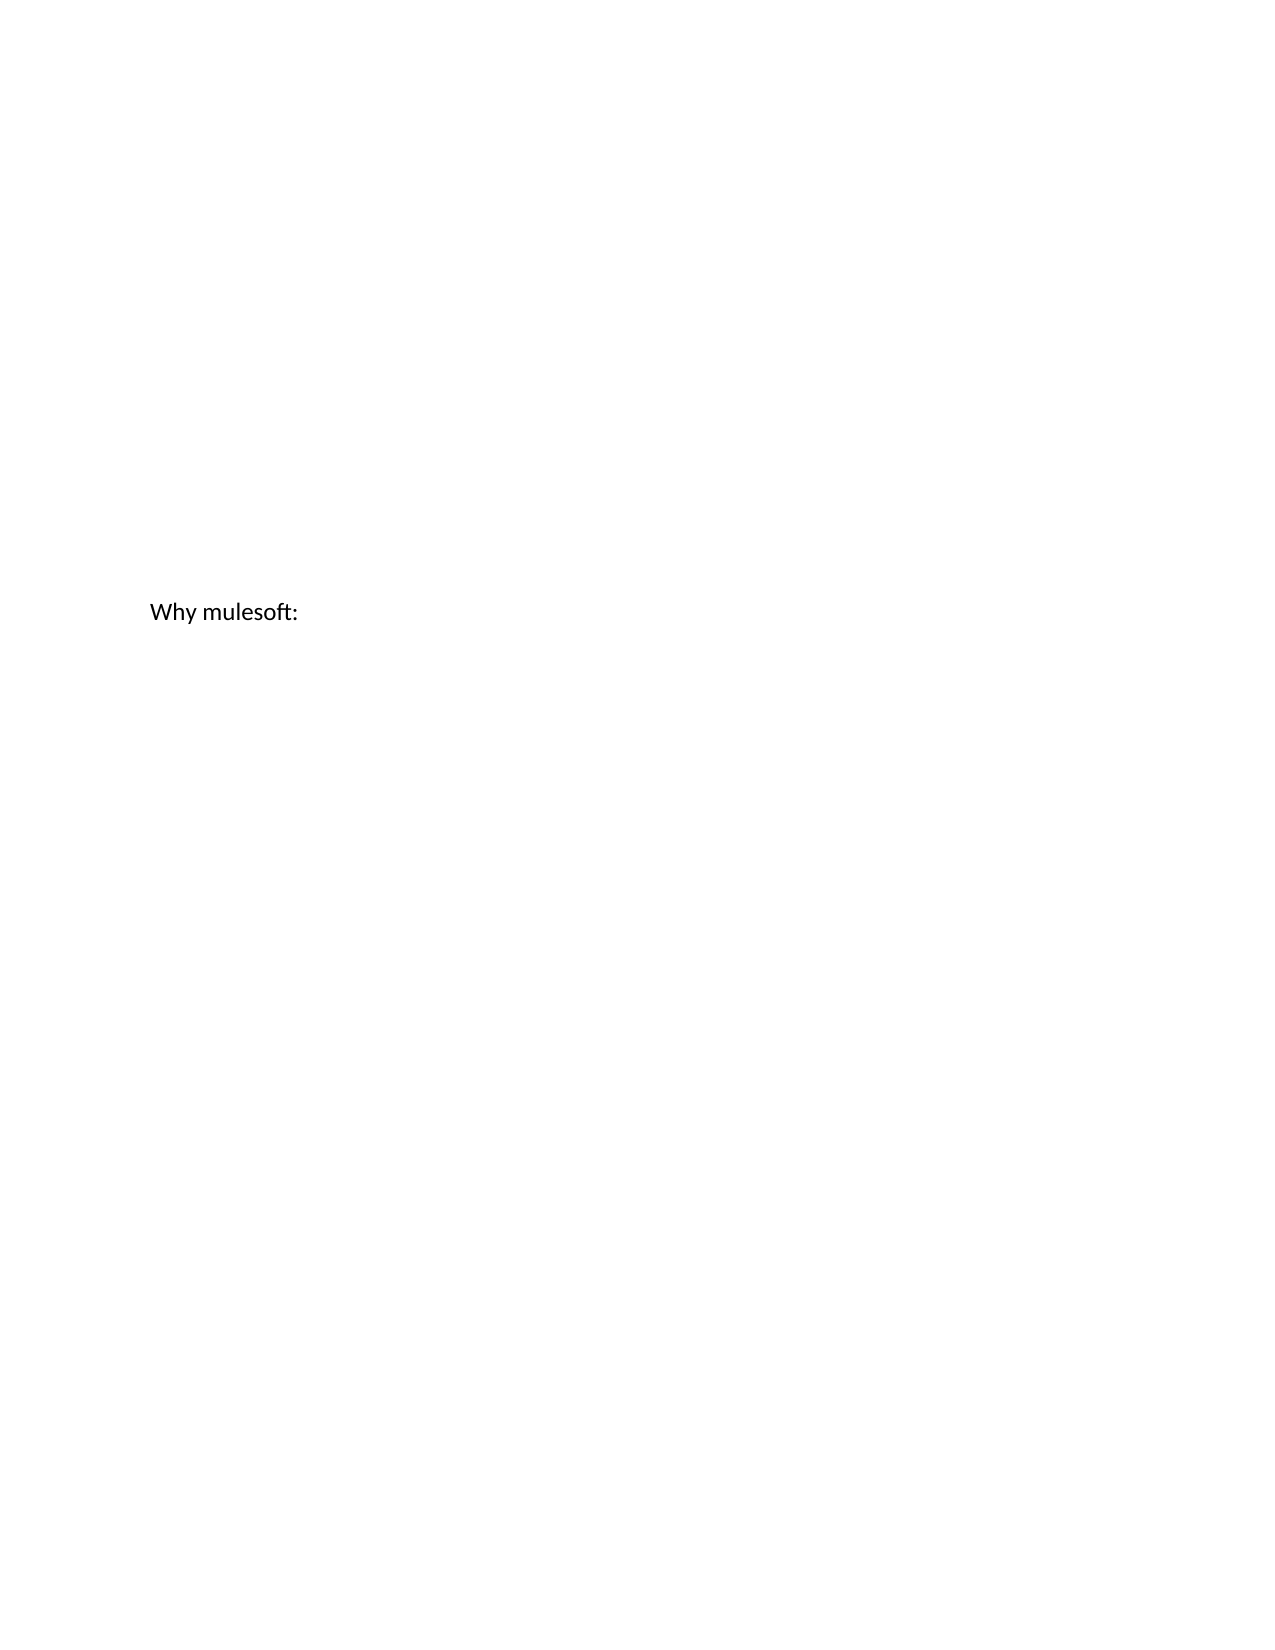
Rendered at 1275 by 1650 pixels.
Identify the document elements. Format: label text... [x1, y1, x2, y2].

text Why mulesoft: [150, 596, 1125, 627]
